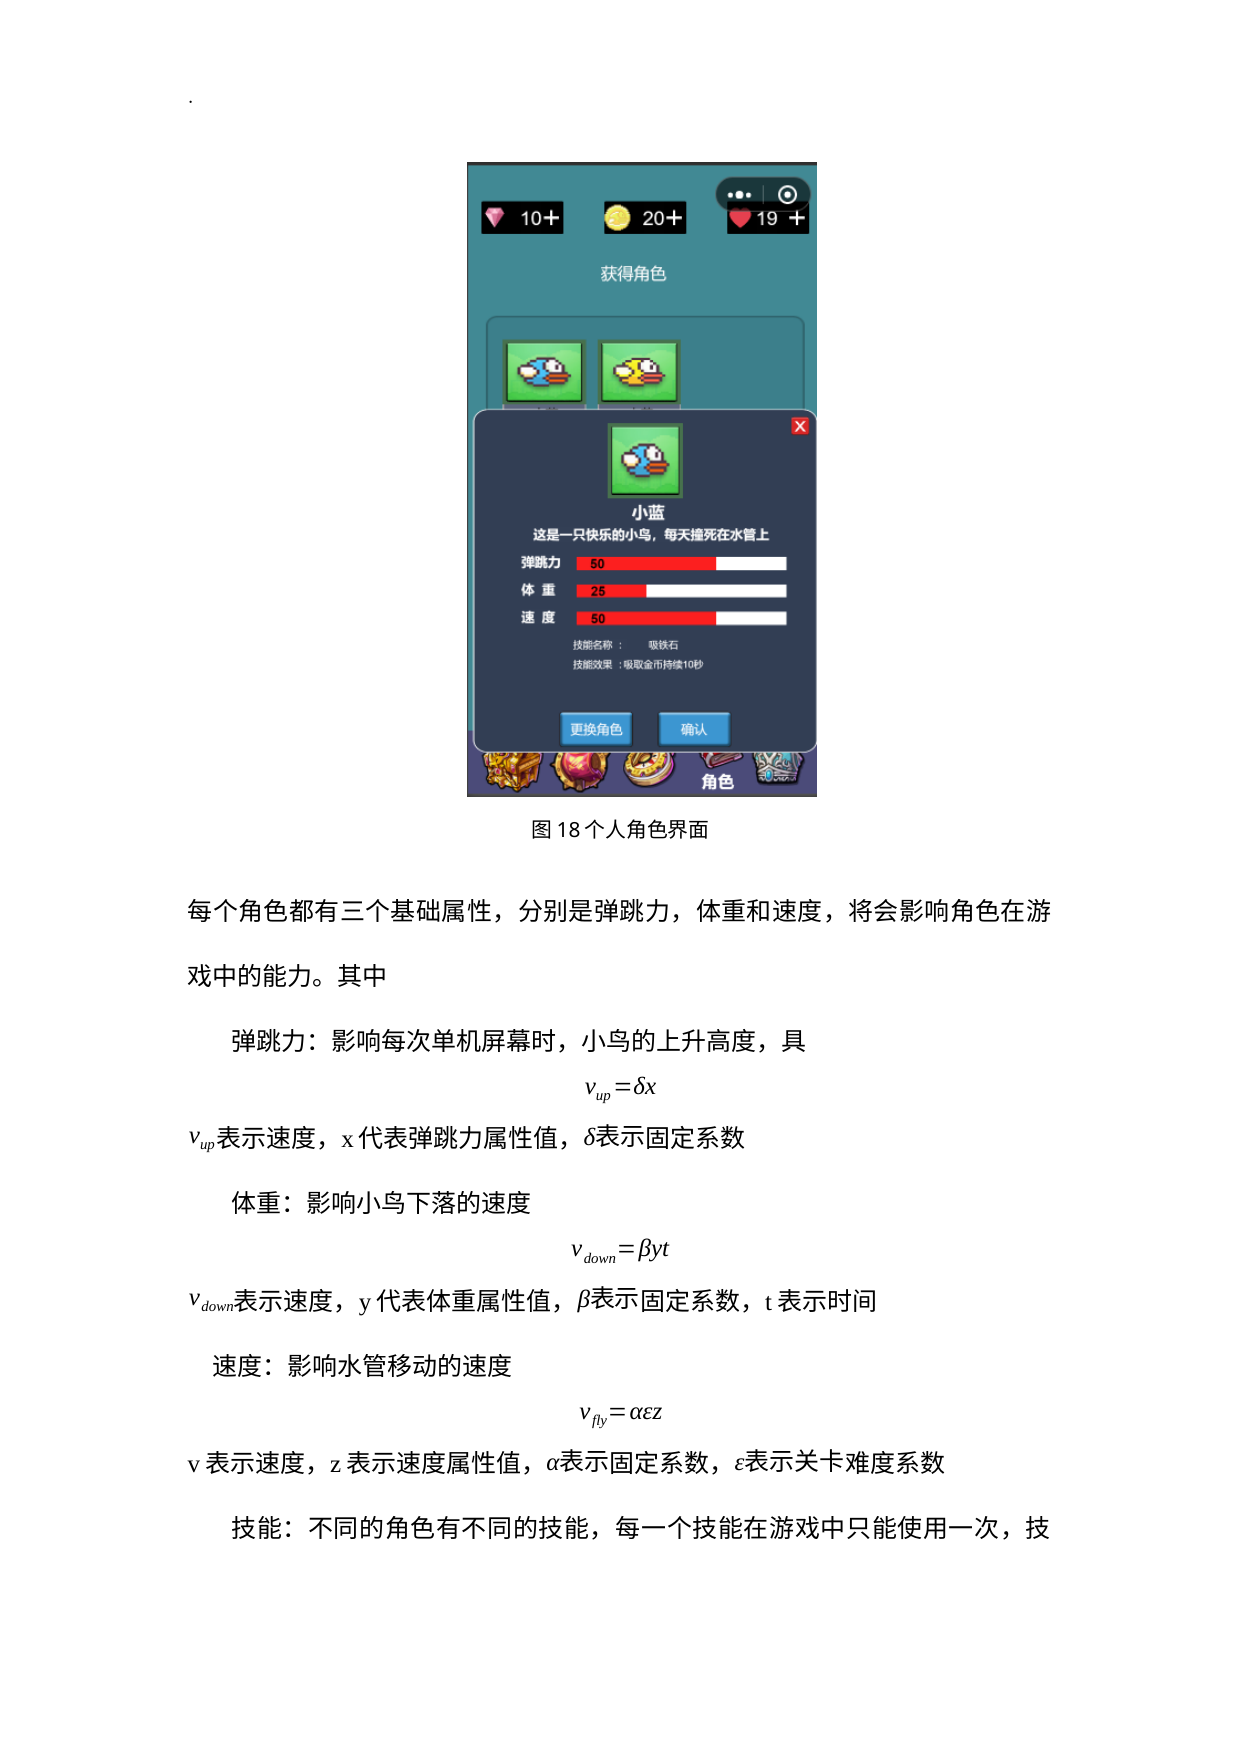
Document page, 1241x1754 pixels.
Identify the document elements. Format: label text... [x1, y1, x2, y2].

text 速度：影响水管移动的速度 [187, 1332, 1053, 1397]
text 图 18个人角色界面 [187, 812, 1053, 844]
text 体重：影响小鸟下落的速度 [187, 1169, 1053, 1234]
text 表示速度，x代表弹跳力属性值，固定系数 [187, 1104, 1053, 1169]
text 表示速度，y代表体重属性值，固定系数，t表示时间 [187, 1267, 1053, 1332]
text 弹跳力：影响每次单机屏幕时，小鸟的上升高度，具 [187, 1007, 1053, 1072]
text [187, 1494, 1053, 1559]
picture [467, 162, 817, 797]
text 每个角色都有三个基础属性，分别是弹跳力，体重和速度，将会影响角色在游戏中的能力。其中 [187, 877, 1053, 1007]
text v表示速度，z表示速度属性值，固定系数，难度系数 [187, 1429, 1053, 1494]
